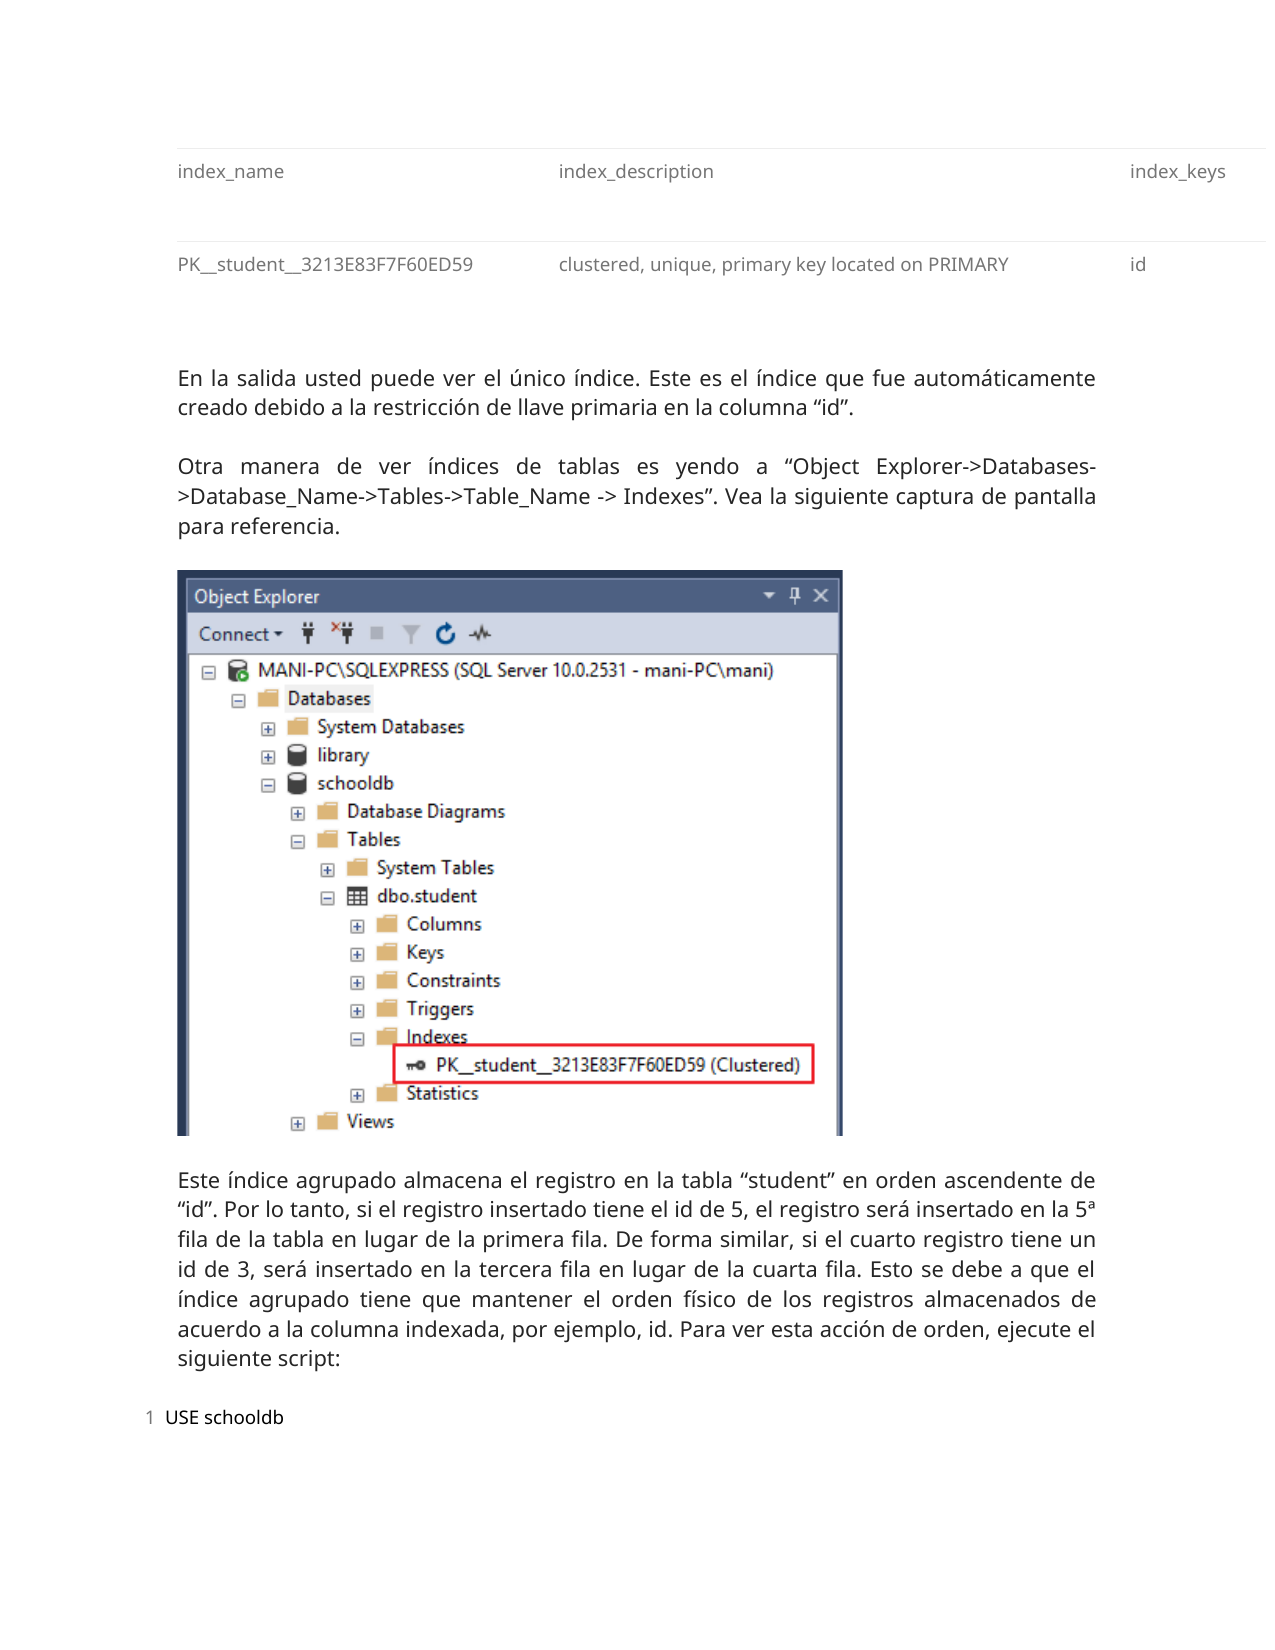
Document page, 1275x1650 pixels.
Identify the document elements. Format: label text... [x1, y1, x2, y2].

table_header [137, 1403, 163, 1478]
table_header index_name [177, 149, 558, 241]
table_cell clustered, unique, primary key located on PRIMARY [559, 242, 1130, 333]
table_cell id [1130, 242, 1266, 333]
table_cell PK__student__3213E83F7F60ED59 [177, 242, 558, 333]
text Este índice agrupado almacena el registro en la tabla “student” en orden ascendente de “id”. Por lo tanto, si el registro insertado tiene el id de 5, el registro será insertado en la 5ª fila de la tabla en lugar de la primera fila. De forma similar, si el cuarto registro tiene un id de 3, será insertado en la tercera fila en lugar de la cuarta fila. Esto se debe a que el índice agrupado tiene que mantener el orden físico de los registros almacenados de acuerdo a la columna indexada, por ejemplo, id. Para ver esta acción de orden, ejecute el siguiente script: [177, 1165, 1098, 1373]
text En la salida usted puede ver el único índice. Este es el índice que fue automáticamente creado debido a la restricción de llave primaria en la columna “id”. [177, 363, 1098, 422]
picture [177, 570, 843, 1136]
table_header index_keys [1130, 149, 1266, 241]
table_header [163, 1403, 1106, 1478]
table_header index_description [559, 149, 1130, 241]
text Otra manera de ver índices de tablas es yendo a “Object Explorer->Databases->Database_Name->Tables->Table_Name -> Indexes”. Vea la siguiente captura de pantalla para referencia. [177, 451, 1098, 541]
